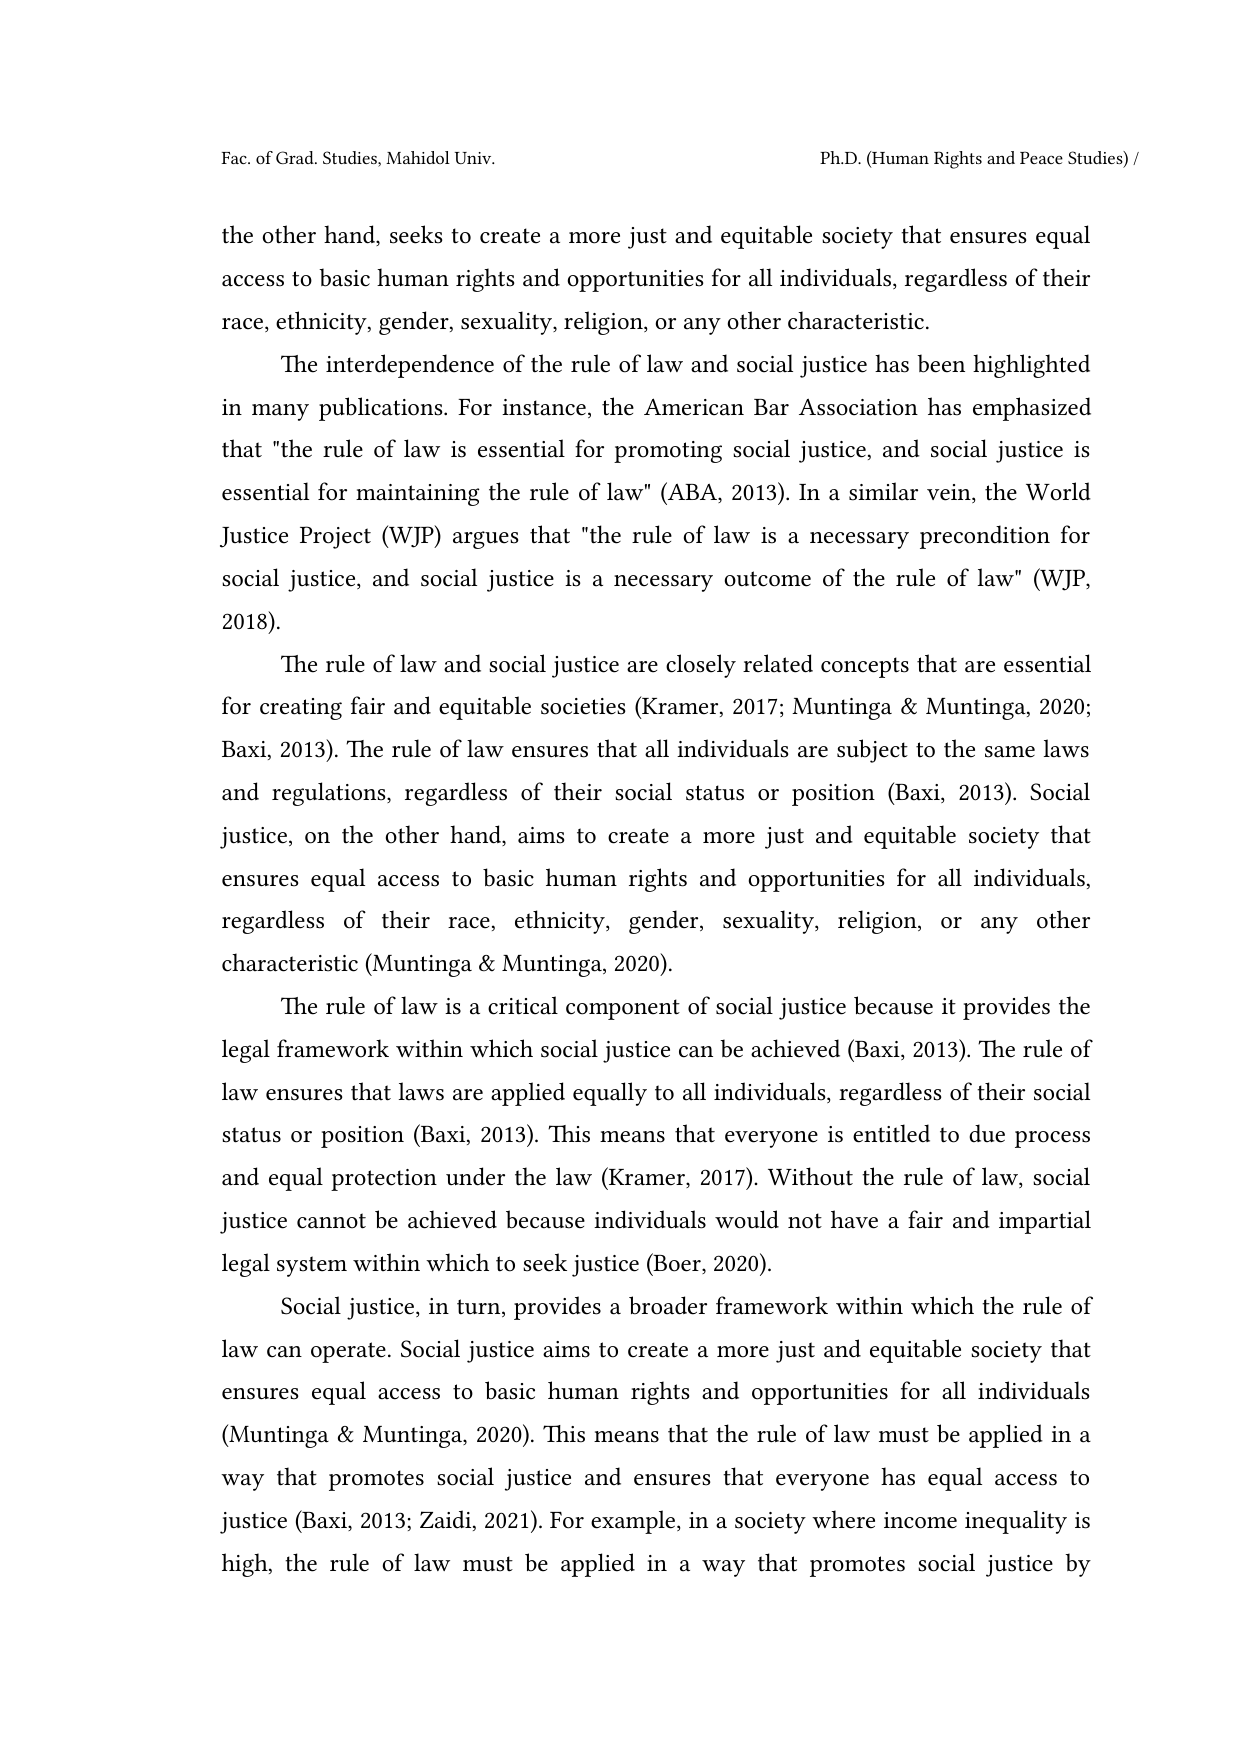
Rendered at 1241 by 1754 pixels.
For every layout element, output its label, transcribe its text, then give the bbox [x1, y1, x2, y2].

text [221, 1292, 1092, 1577]
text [221, 221, 1092, 336]
text The interdependence of the rule of law and social justice has been highlighted in many publications. For instance, the American Bar Association has emphasized that "the rule of law is essential for promoting social justice, and social justice is essential for maintaining the rule of law" (ABA, 2013). In a similar vein, the World Justice Project (WJP) argues that "the rule of law is a necessary precondition for social justice, and social justice is a necessary outcome of the rule of law" (WJP, 2018). [221, 350, 1092, 635]
text The rule of law is a critical component of social justice because it provides the legal framework within which social justice can be achieved (Baxi, 2013). The rule of law ensures that laws are applied equally to all individuals, regardless of their social status or position (Baxi, 2013). This means that everyone is entitled to due process and equal protection under the law (Kramer, 2017). Without the rule of law, social justice cannot be achieved because individuals would not have a fair and impartial legal system within which to seek justice (Boer, 2020). [221, 992, 1092, 1277]
text The rule of law and social justice are closely related concepts that are essential for creating fair and equitable societies (Kramer, 2017; Muntinga & Muntinga, 2020; Baxi, 2013). The rule of law ensures that all individuals are subject to the same laws and regulations, regardless of their social status or position (Baxi, 2013). Social justice, on the other hand, aims to create a more just and equitable society that ensures equal access to basic human rights and opportunities for all individuals, regardless of their race, ethnicity, gender, sexuality, religion, or any other characteristic (Muntinga & Muntinga, 2020). [221, 649, 1092, 978]
